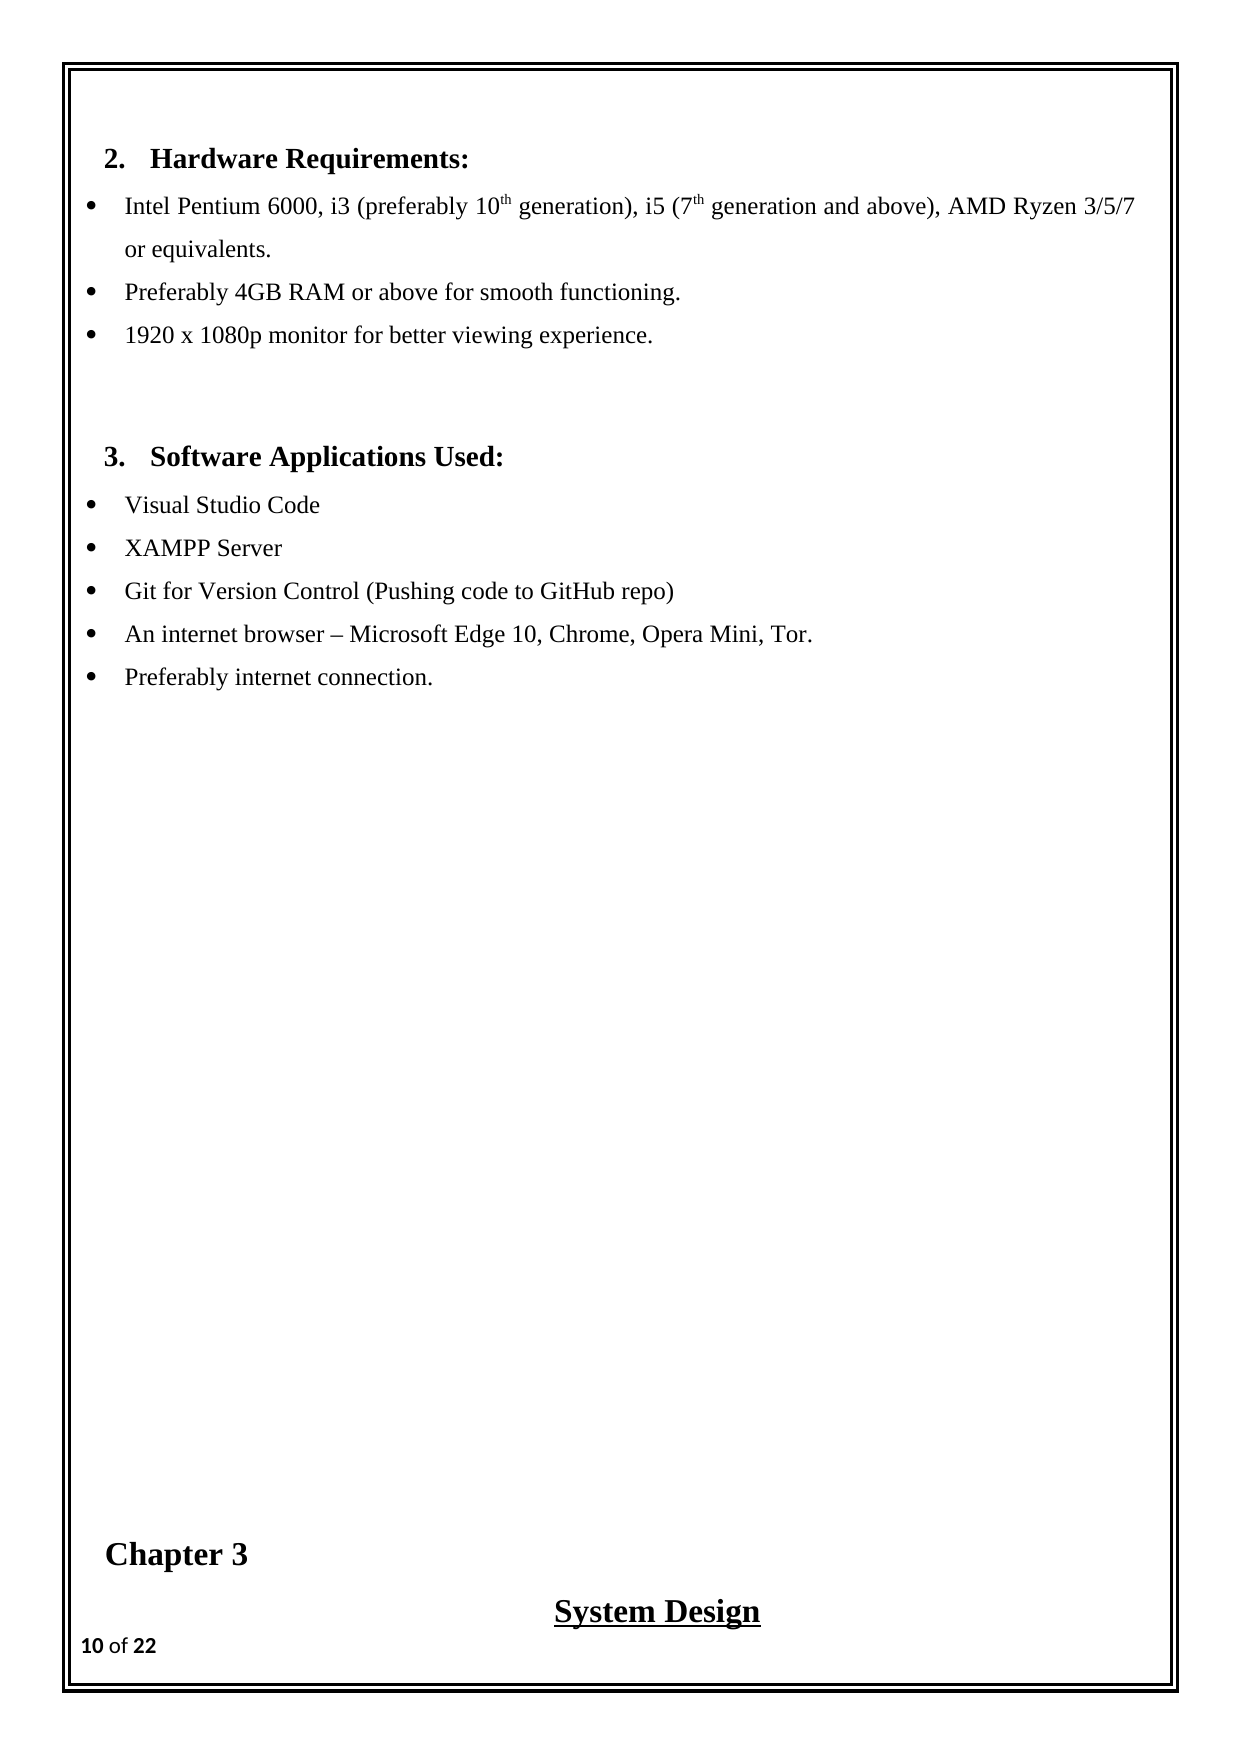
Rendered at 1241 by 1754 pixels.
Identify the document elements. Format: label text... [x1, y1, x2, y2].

list Preferably 4GB RAM or above for smooth functioning. [87, 277, 1136, 306]
list XAMPP Server [87, 533, 1136, 562]
list Software Applications Used: [103, 439, 1136, 473]
list Git for Version Control (Pushing code to GitHub repo) [87, 576, 1136, 605]
subtitle Chapter 3 [104, 1534, 1136, 1572]
list 1920 x 1080p monitor for better viewing experience. [87, 320, 1136, 349]
list Preferably internet connection. [87, 662, 1136, 691]
list Hardware Requirements: [103, 141, 1136, 174]
list Visual Studio Code [87, 490, 1136, 519]
text System Design [104, 1592, 1136, 1630]
list An internet browser – Microsoft Edge 10, Chrome, Opera Mini, Tor. [87, 619, 1136, 648]
list Intel Pentium 6000, i3 (preferably 10th generation), i5 (7th generation and above), AMD Ryzen 3/5/7 or equivalents. [87, 191, 1136, 263]
